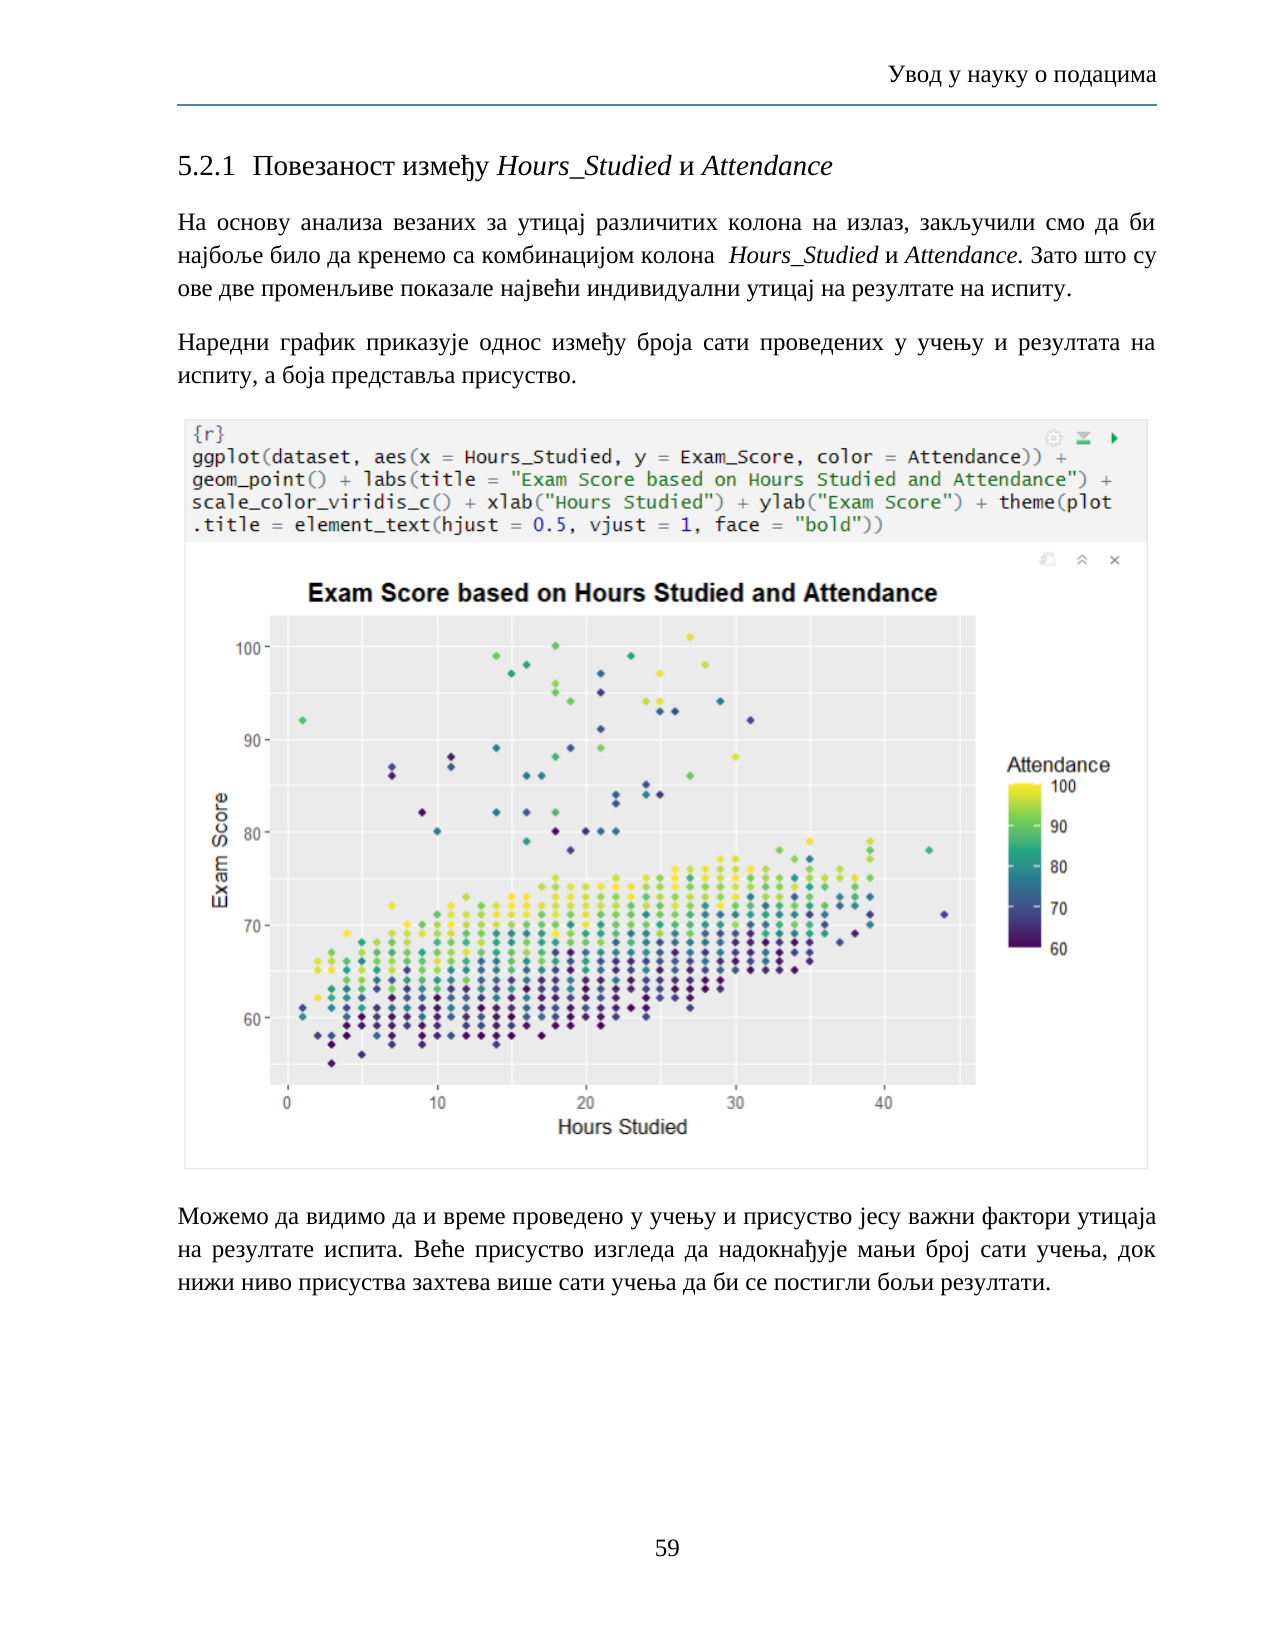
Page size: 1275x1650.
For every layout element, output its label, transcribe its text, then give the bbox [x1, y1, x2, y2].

text На основу анализа везаних за утицај различитих колона на излаз, закључили смо да би најбоље било да кренемо са комбинацијом колона Hours_Studied и Attendancе. Зато што су ове две променљиве показале највећи индивидуални утицај на резултате на испиту. [177, 207, 1157, 302]
text Наредни график приказује однос између броја сати проведених у учењу и резултата на испиту, а боја представља присуство. [177, 327, 1157, 389]
picture [177, 413, 1157, 1177]
text Можемо да видимо да и време проведено у учењу и присуство јесу важни фактори утицаја на резултате испита. Веће присуство изгледа да надокнађује мањи број сати учења, док нижи ниво присуства захтева више сати учења да би се постигли бољи резултати. [177, 1201, 1157, 1296]
subtitle Повезаност између Hours_Studied и Attendance [177, 148, 1157, 181]
